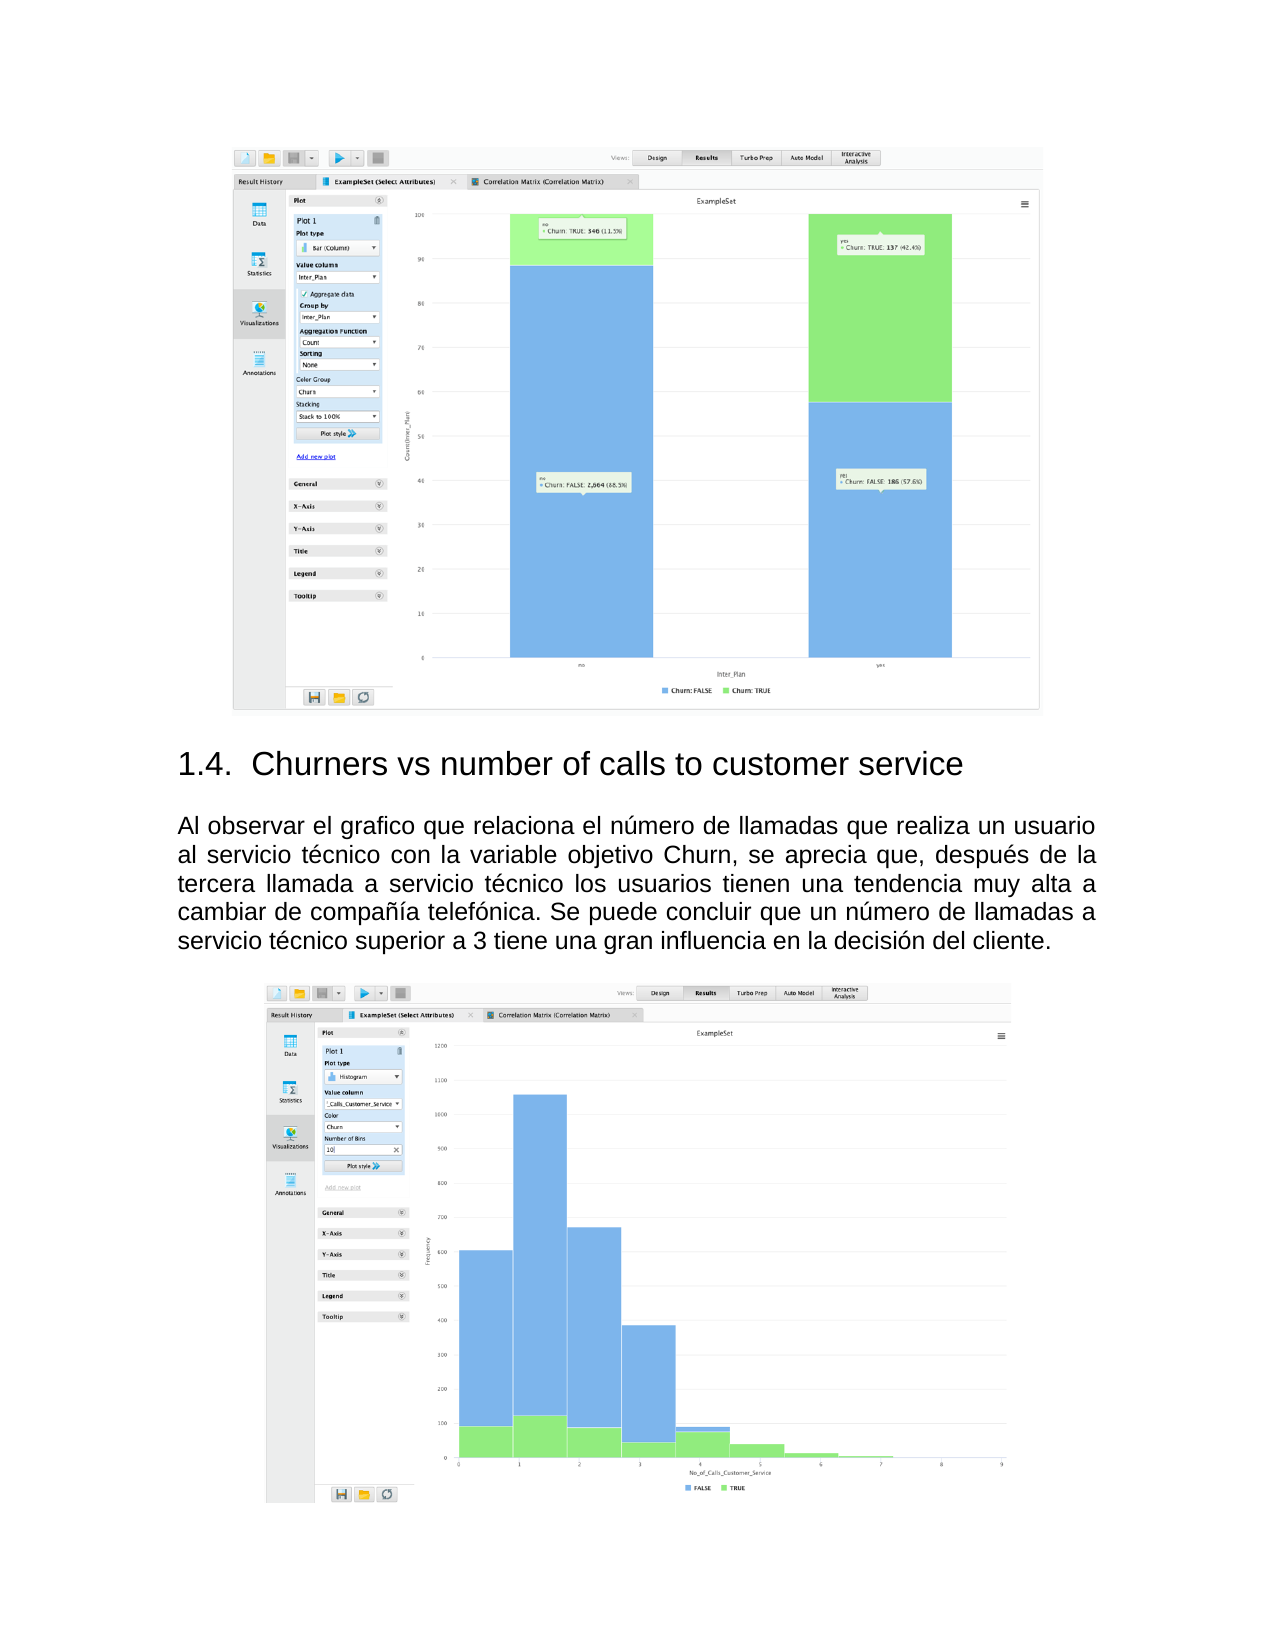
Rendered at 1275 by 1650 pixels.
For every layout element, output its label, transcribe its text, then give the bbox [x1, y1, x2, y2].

picture [231, 147, 1044, 716]
picture [264, 983, 1012, 1503]
subtitle Churners vs number of calls to customer service [177, 744, 1098, 782]
text Al observar el grafico que relaciona el número de llamadas que realiza un usuario al servicio técnico con la variable objetivo Churn, se aprecia que, después de la tercera llamada a servicio técnico los usuarios tienen una tendencia muy alta a cambiar de compañía telefónica. Se puede concluir que un número de llamadas a servicio técnico superior a 3 tiene una gran influencia en la decisión del cliente. [177, 811, 1098, 955]
